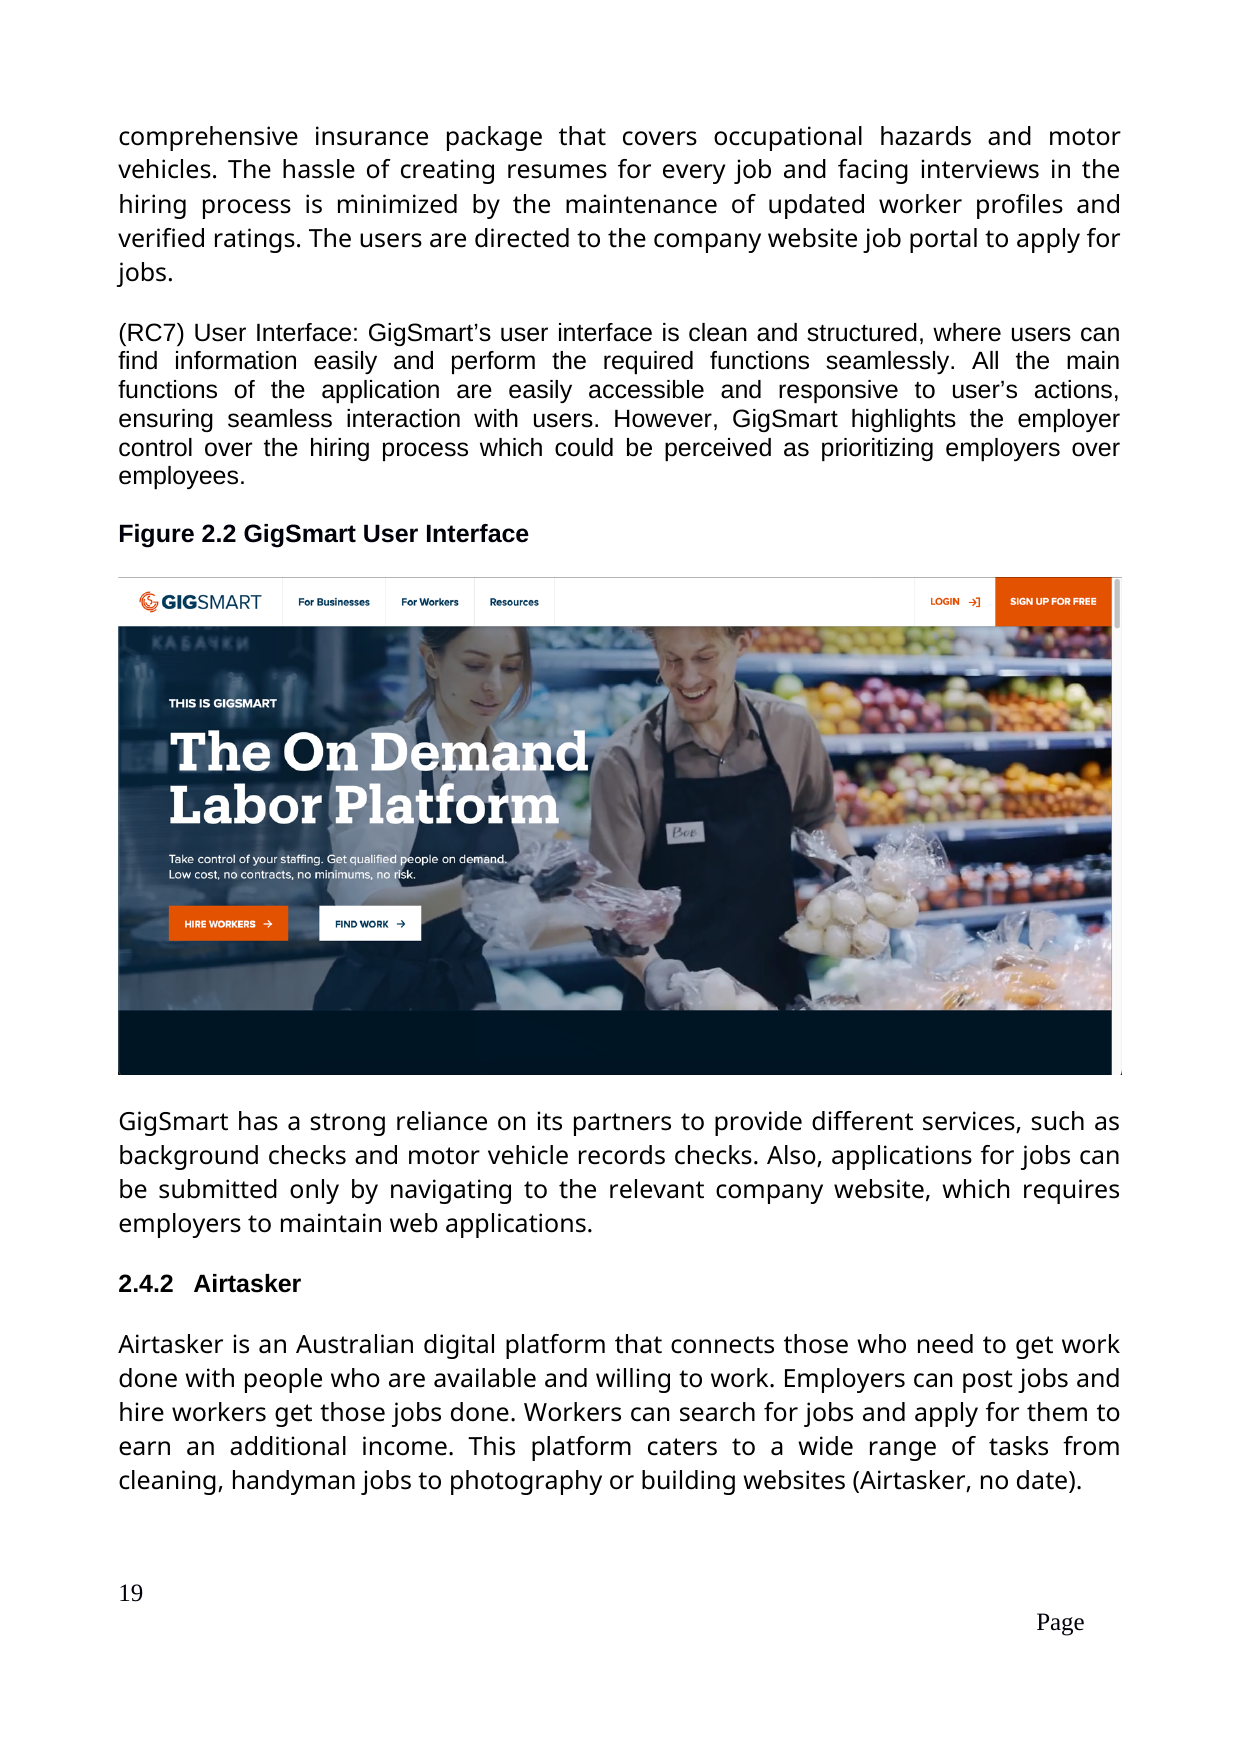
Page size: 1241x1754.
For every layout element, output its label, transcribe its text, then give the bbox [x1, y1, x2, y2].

text GigSmart has a strong reliance on its partners to provide different services, such as background checks and motor vehicle records checks. Also, applications for jobs can be submitted only by navigating to the relevant company website, which requires employers to maintain web applications. [118, 1103, 1122, 1240]
text (RC7) User Interface: GigSmart’s user interface is clean and structured, where users can find information easily and perform the required functions seamlessly. All the main functions of the application are easily accessible and responsive to user’s actions, ensuring seamless interaction with users. However, GigSmart highlights the employer control over the hiring process which could be perceived as prioritizing employers over employees. [118, 318, 1122, 490]
text Airtasker is an Australian digital platform that connects those who need to get work done with people who are available and willing to work. Employers can post jobs and hire workers get those jobs done. Workers can search for jobs and apply for them to earn an additional income. This platform caters to a wide range of tasks from cleaning, handyman jobs to photography or building websites (Airtasker, no date). [118, 1327, 1122, 1497]
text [118, 118, 1122, 288]
picture [118, 577, 1122, 1075]
subtitle Airtasker [118, 1269, 1122, 1298]
